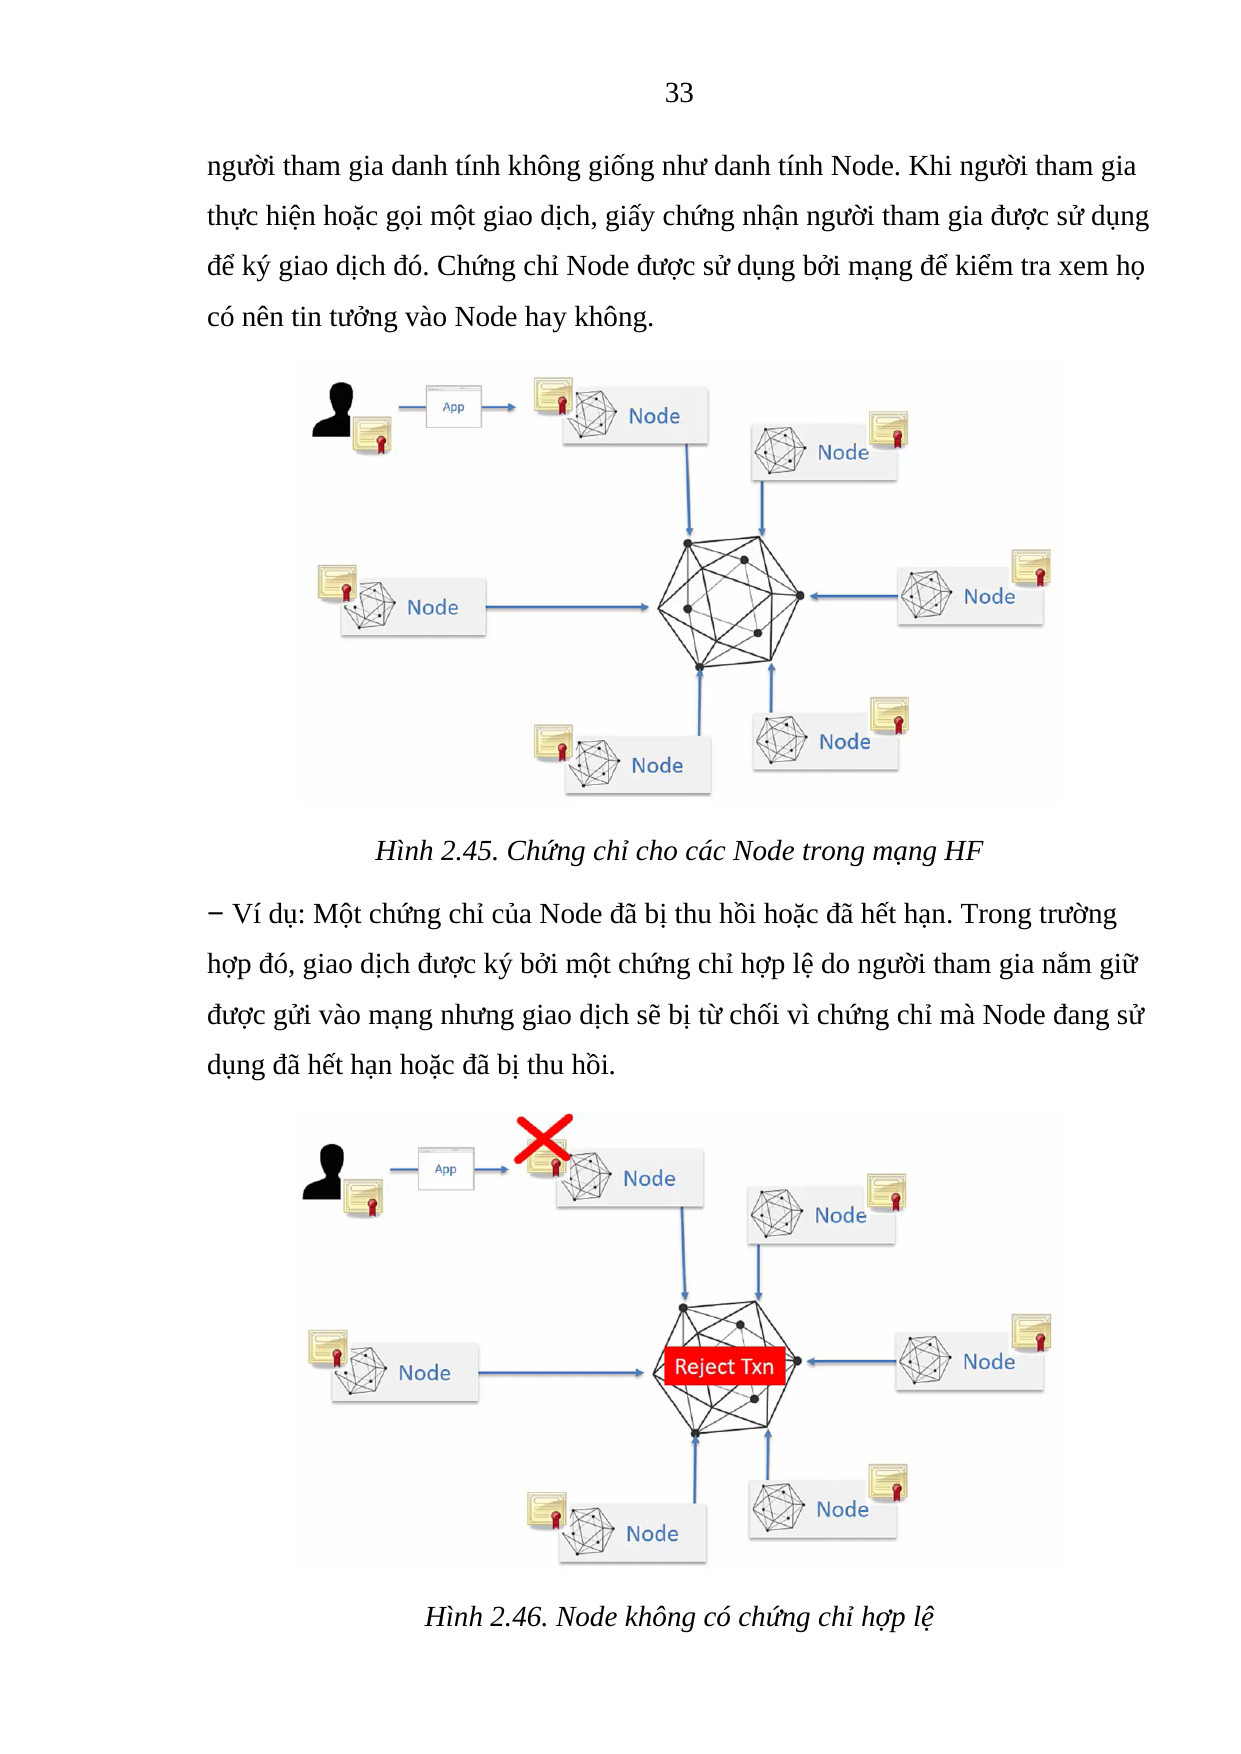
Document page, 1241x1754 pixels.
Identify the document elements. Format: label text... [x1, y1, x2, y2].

picture [297, 361, 1061, 804]
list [207, 148, 1152, 332]
text Hình 2.45. Chứng chỉ cho các Node trong mạng HF [207, 833, 1152, 867]
list Ví dụ: Một chứng chỉ của Node đã bị thu hồi hoặc đã hết hạn. Trong trường hợp đó, giao dịch được ký bởi một chứng chỉ hợp lệ do người tham gia nắm giữ được gửi vào mạng nhưng giao dịch sẽ bị từ chối vì chứng chỉ mà Node đang sử dụng đã hết hạn hoặc đã bị thu hồi. [207, 896, 1152, 1081]
picture [292, 1110, 1066, 1570]
text Hình 2.46. Node không có chứng chỉ hợp lệ [207, 1599, 1152, 1633]
